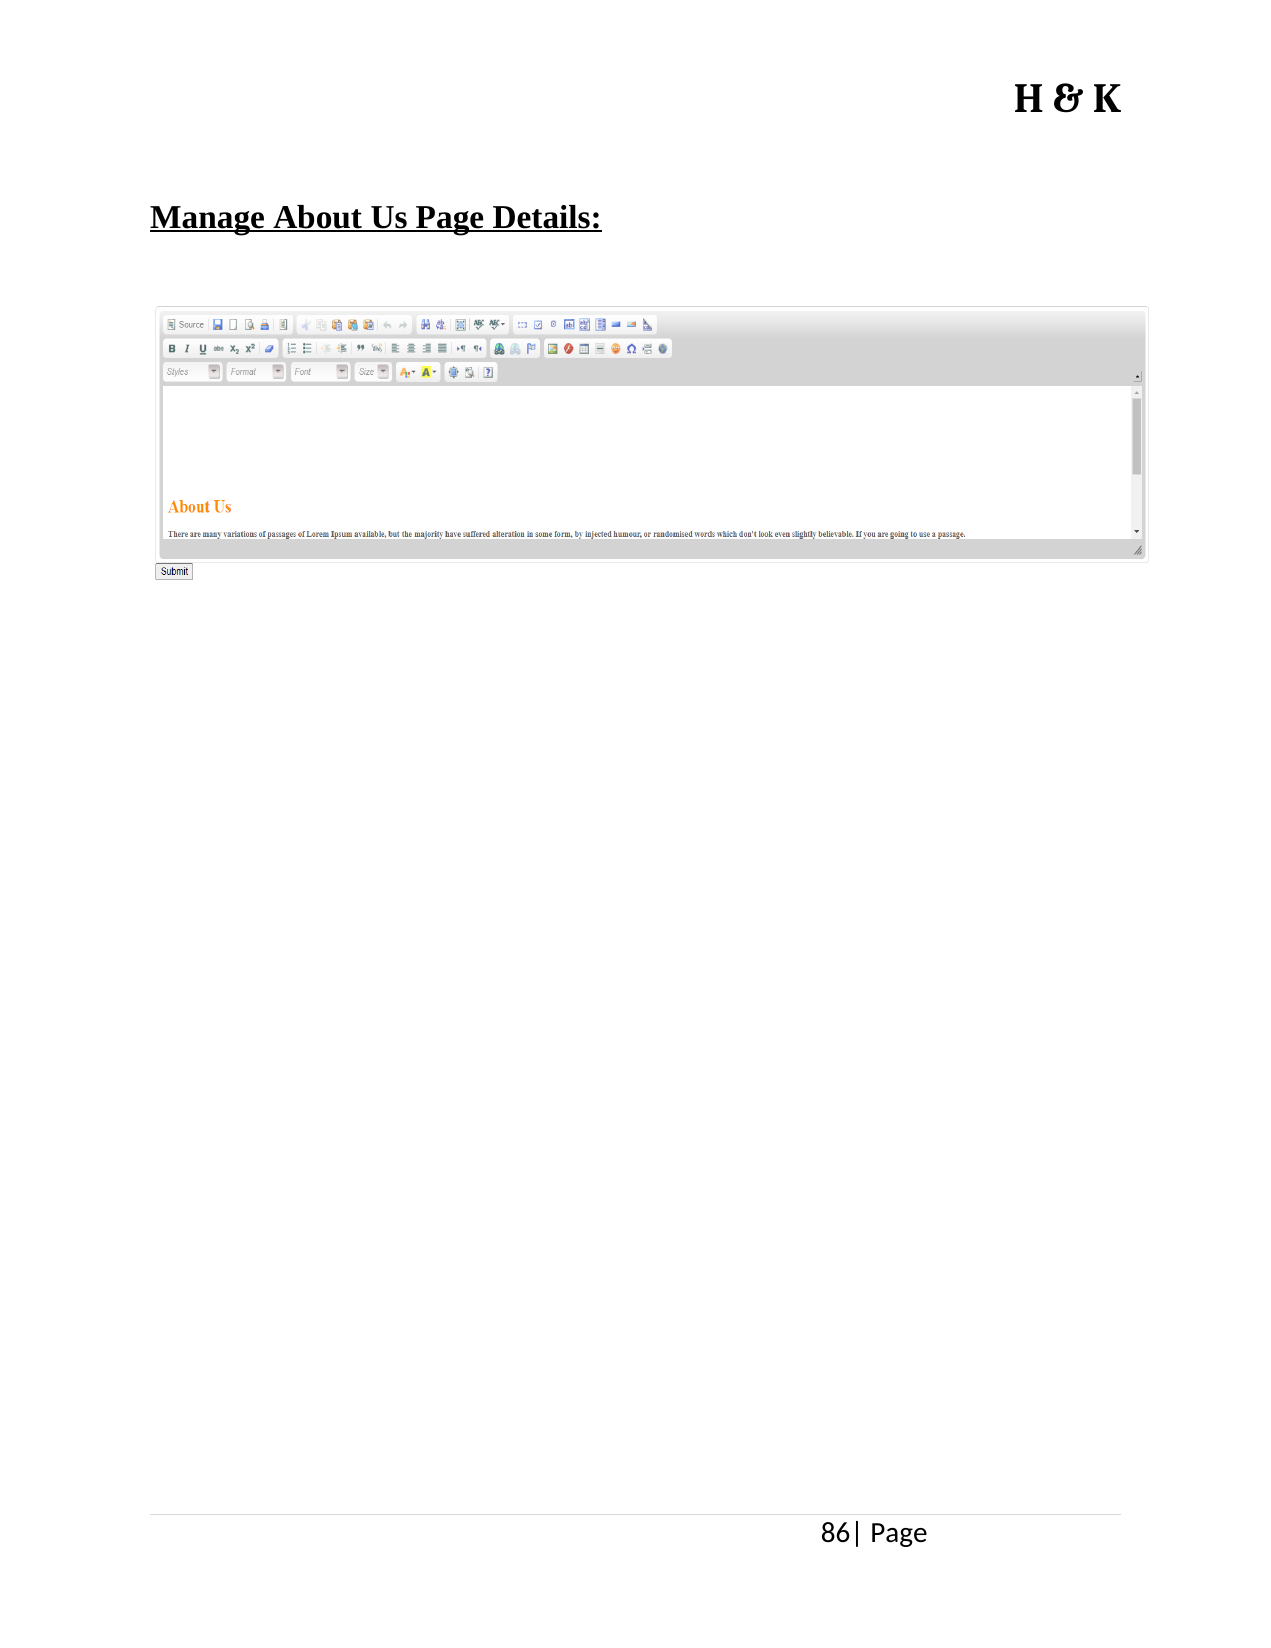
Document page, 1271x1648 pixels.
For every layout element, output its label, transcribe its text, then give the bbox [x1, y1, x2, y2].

picture [150, 301, 1154, 673]
text Manage About Us Page Details: [150, 197, 1121, 235]
